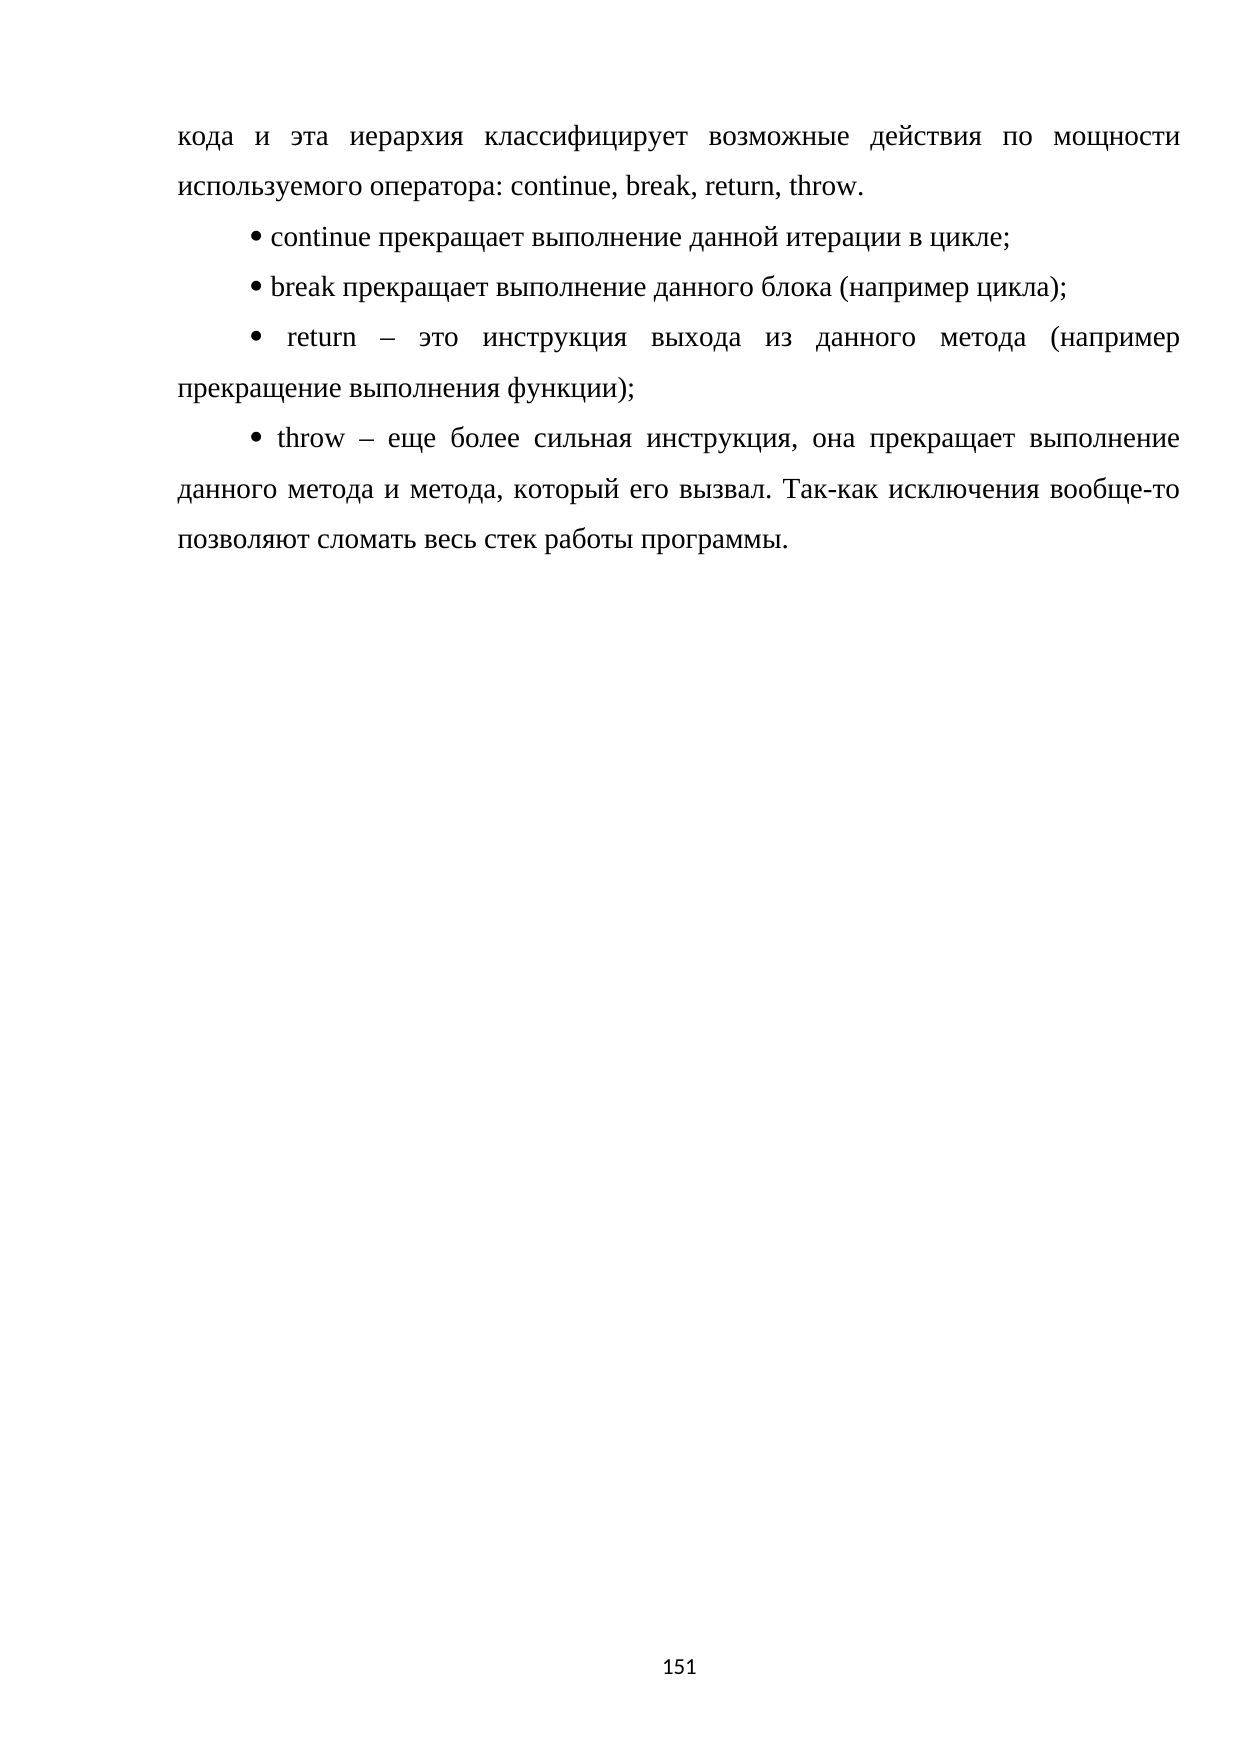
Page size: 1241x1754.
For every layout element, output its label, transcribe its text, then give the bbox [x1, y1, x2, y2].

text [177, 118, 1181, 202]
text return – это инструкция выхода из данного метода (например прекращение выполнения функции); [177, 319, 1181, 403]
text throw – еще более сильная инструкция, она прекращает выполнение данного метода и метода, который его вызвал. Так-как исключения вообще-то позволяют сломать весь стек работы программы. [177, 420, 1181, 554]
text break прекращает выполнение данного блока (например цикла); [177, 269, 1181, 303]
text continue прекращает выполнение данной итерации в цикле; [177, 219, 1181, 252]
